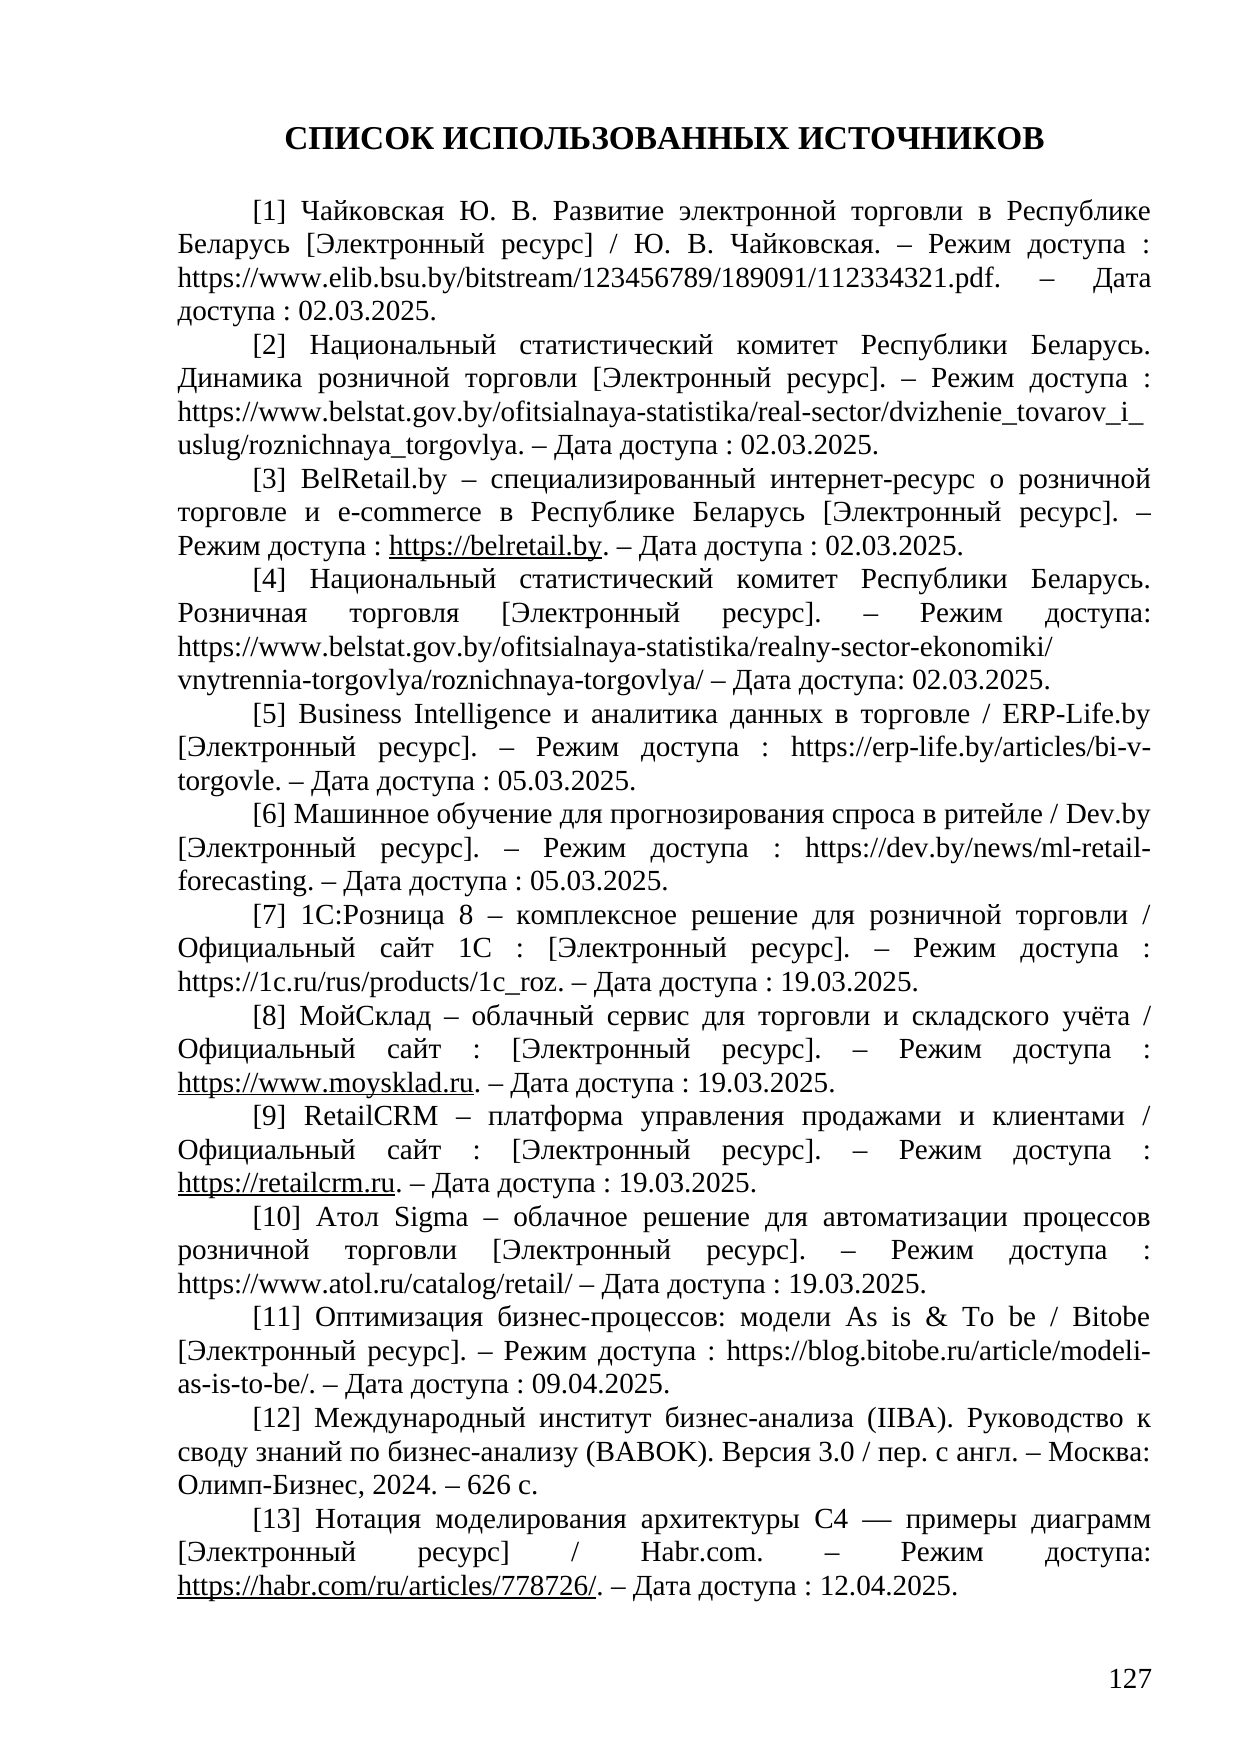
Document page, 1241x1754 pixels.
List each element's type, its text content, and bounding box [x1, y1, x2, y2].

text [12] Международный институт бизнес-анализа (IIBA). Руководство к своду знаний по бизнес-анализу (BABOK). Версия 3.0 / пер. с англ. – Москва: Олимп-Бизнес, 2024. – 626 с. [177, 1400, 1152, 1501]
text [8] МойСклад – облачный сервис для торговли и складского учёта / Официальный сайт : [Электронный ресурс]. – Режим доступа : https://www.moysklad.ru. – Дата доступа : 19.03.2025. [177, 998, 1152, 1098]
text [9] RetailCRM – платформа управления продажами и клиентами / Официальный сайт : [Электронный ресурс]. – Режим доступа : https://retailcrm.ru. – Дата доступа : 19.03.2025. [177, 1098, 1152, 1199]
text [11] Оптимизация бизнес-процессов: модели As is & To be / Bitobe [Электронный ресурс]. – Режим доступа : https://blog.bitobe.ru/article/modeli-as-is-to-be/. – Дата доступа : 09.04.2025. [177, 1299, 1152, 1400]
text [6] Машинное обучение для прогнозирования спроса в ритейле / Dev.by [Электронный ресурс]. – Режим доступа : https://dev.by/news/ml-retail-forecasting. – Дата доступа : 05.03.2025. [177, 796, 1152, 897]
text [4] Национальный статистический комитет Республики Беларусь. Розничная торговля [Электронный ресурс]. – Режим доступа: https://www.belstat.gov.by/ofitsialnaya-statistika/realny-sector-ekonomiki/vnytrennia-torgovlya/roznichnaya-torgovlya/ – Дата доступа: 02.03.2025. [177, 562, 1152, 696]
text [5] Business Intelligence и аналитика данных в торговле / ERP-Life.by [Электронный ресурс]. – Режим доступа : https://erp-life.by/articles/bi-v-torgovle. – Дата доступа : 05.03.2025. [177, 696, 1152, 796]
text [10] Атол Sigma – облачное решение для автоматизации процессов розничной торговли [Электронный ресурс]. – Режим доступа : https://www.atol.ru/catalog/retail/ – Дата доступа : 19.03.2025. [177, 1199, 1152, 1299]
text [13] Нотация моделирования архитектуры С4 — примеры диаграмм [Электронный ресурс] / Habr.com. – Режим доступа: https://habr.com/ru/articles/778726/. – Дата доступа : 12.04.2025. [177, 1501, 1152, 1601]
text [2] Национальный статистический комитет Республики Беларусь. Динамика розничной торговли [Электронный ресурс]. – Режим доступа : https://www.belstat.gov.by/ofitsialnaya-statistika/real-sector/dvizhenie_tovarov_i_uslug/roznichnaya_torgovlya. – Дата доступа : 02.03.2025. [177, 327, 1152, 461]
text [7] 1С:Розница 8 – комплексное решение для розничной торговли / Официальный сайт 1С : [Электронный ресурс]. – Режим доступа : https://1c.ru/rus/products/1c_roz. – Дата доступа : 19.03.2025. [177, 897, 1152, 998]
subtitle СПИСОК ИСПОЛЬЗОВАННЫХ ИСТОЧНИКОВ [177, 118, 1152, 156]
text [3] BelRetail.by – специализированный интернет-ресурс о розничной торговле и e-commerce в Республике Беларусь [Электронный ресурс]. – Режим доступа : https://belretail.by. – Дата доступа : 02.03.2025. [177, 461, 1152, 562]
text [1] Чайковская Ю. В. Развитие электронной торговли в Республике Беларусь [Электронный ресурс] / Ю. В. Чайковская. – Режим доступа : https://www.elib.bsu.by/bitstream/123456789/189091/112334321.pdf. – Дата доступа : 02.03.2025. [177, 193, 1152, 327]
